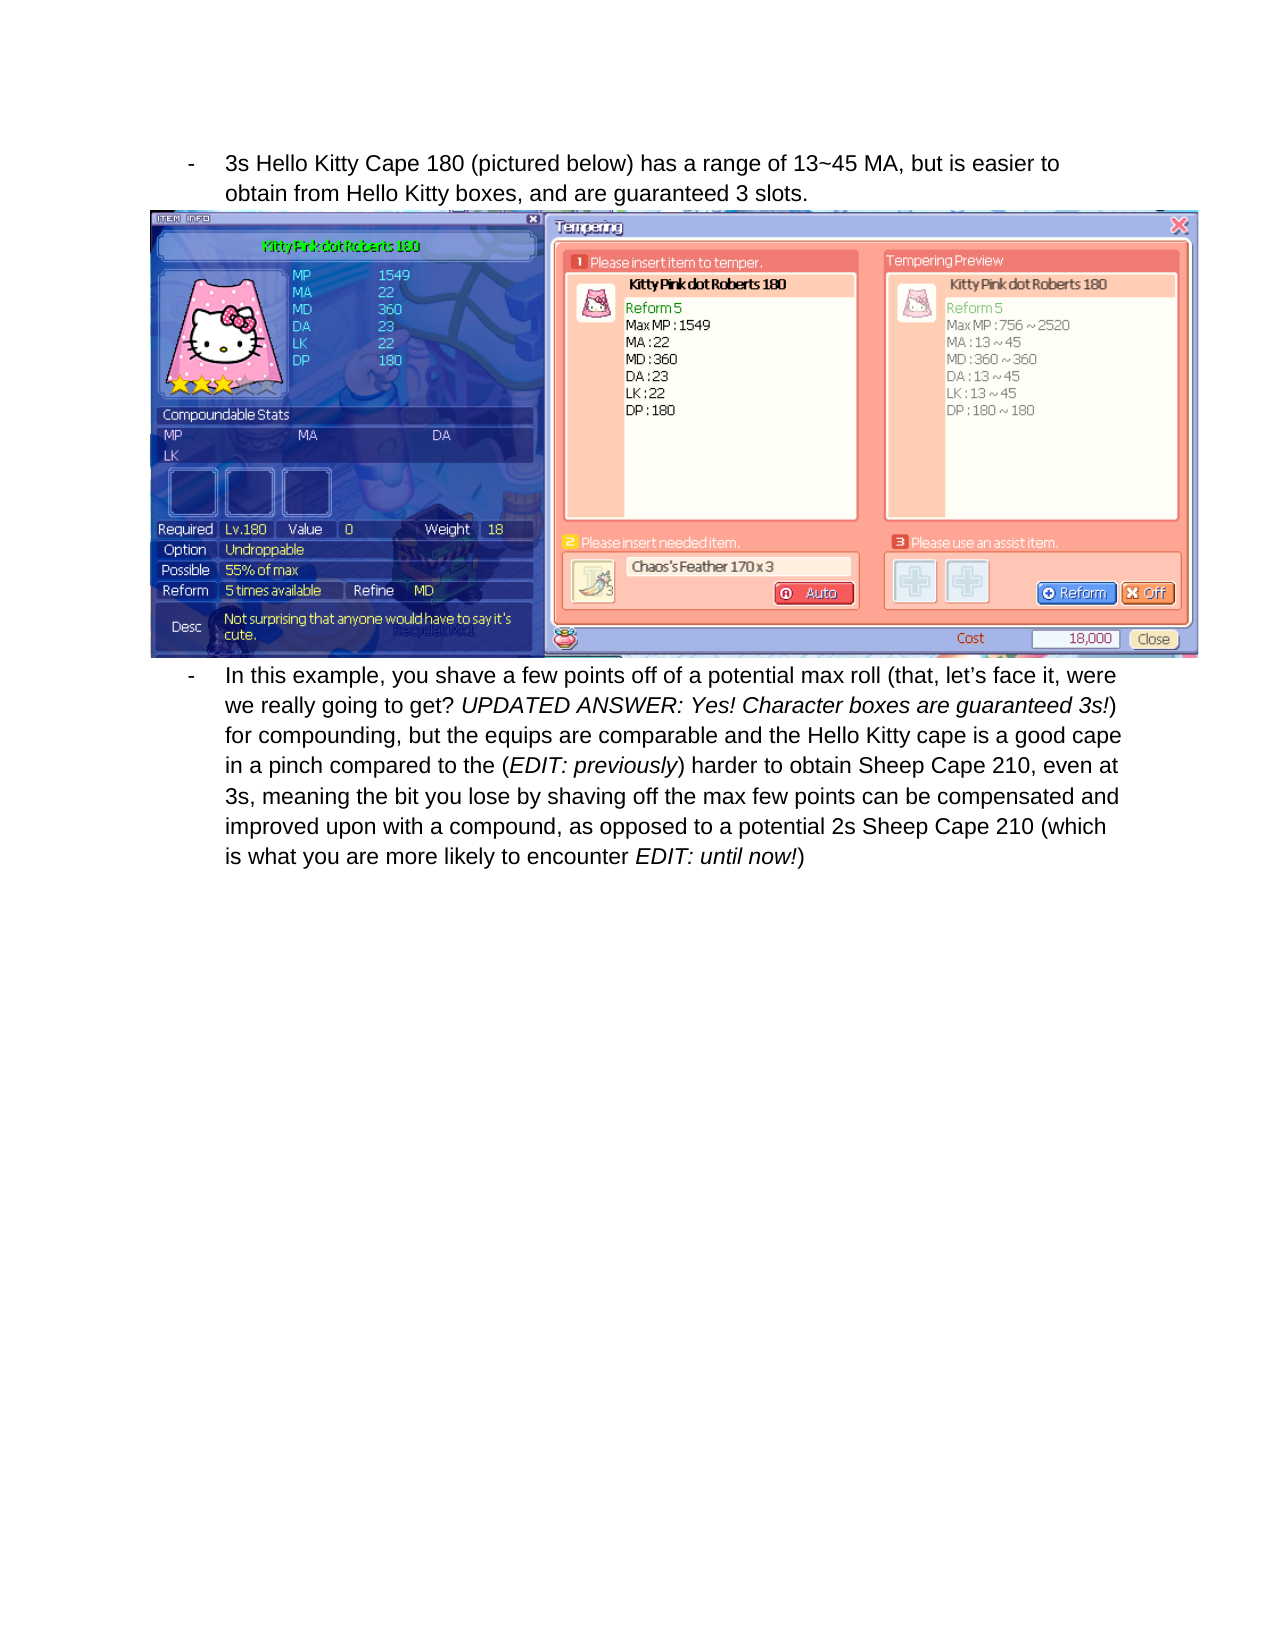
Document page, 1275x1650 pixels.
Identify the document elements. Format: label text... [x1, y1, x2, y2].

picture [150, 210, 1199, 658]
list 3s Hello Kitty Cape 180 (pictured below) has a range of 13~45 MA, but is easier to obtain from Hello Kitty boxes, and are guaranteed 3 slots. [187, 150, 1125, 207]
list In this example, you shave a few points off of a potential max roll (that, let’s face it, were we really going to get? UPDATED ANSWER: Yes! Character boxes are guaranteed 3s!) for compounding, but the equips are comparable and the Hello Kitty cape is a good cape in a pinch compared to the (EDIT: previously) harder to obtain Sheep Cape 210, even at 3s, meaning the bit you lose by shaving off the max few points can be compensated and improved upon with a compound, as opposed to a potential 2s Sheep Cape 210 (which is what you are more likely to encounter EDIT: until now!) [187, 662, 1125, 869]
